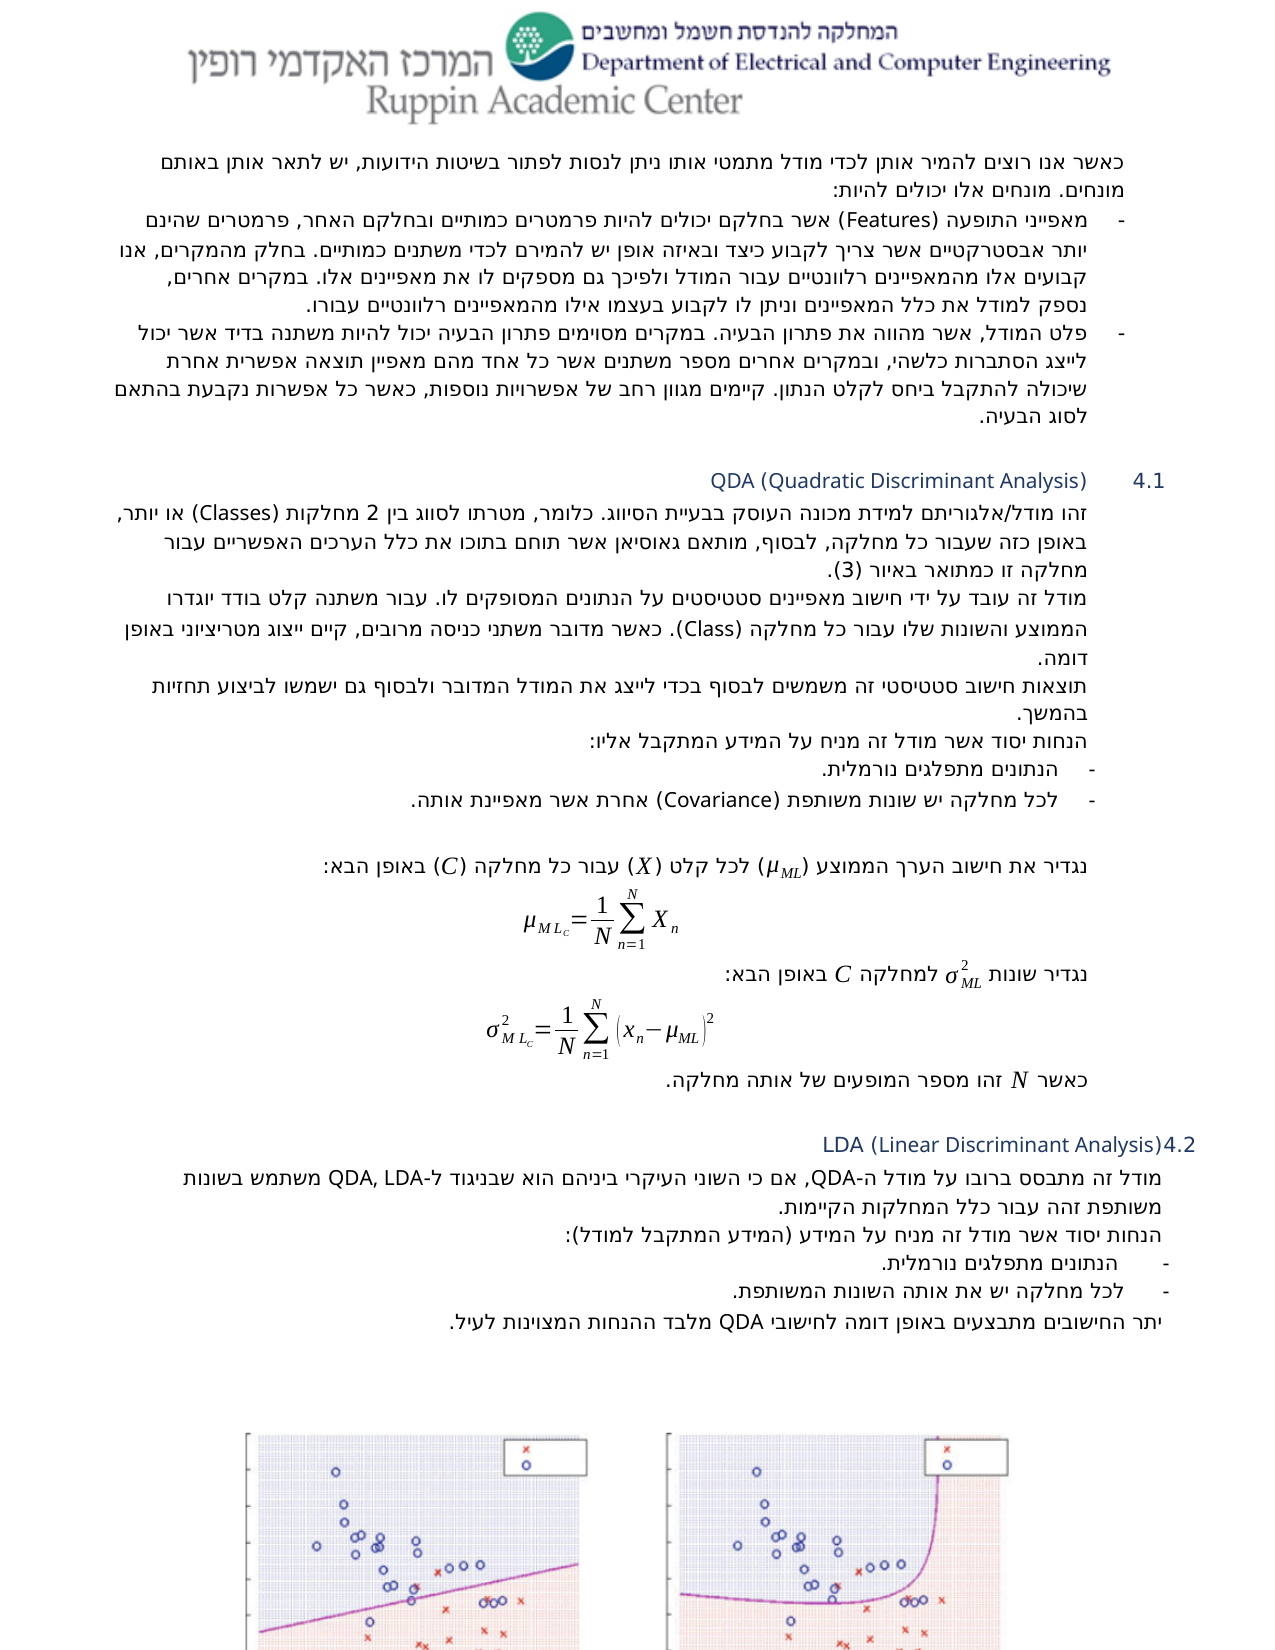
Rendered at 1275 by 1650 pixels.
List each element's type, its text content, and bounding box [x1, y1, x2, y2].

list לכל מחלקה יש את אותה השונות המשותפת. [112, 1279, 1162, 1303]
text מודל זה עובד על ידי חישוב מאפיינים סטטיסטים על הנתונים המסופקים לו. עבור משתנה קלט בודד יוגדרו הממוצע והשונות שלו עבור כל מחלקה (Class). כאשר מדובר משתני כניסה מרובים, קיים ייצוג מטריציוני באופן דומה. [112, 586, 1088, 670]
list LDA (Linear Discriminant Analysis) [112, 1131, 1163, 1159]
list הנתונים מתפלגים נורמלית. [112, 757, 1088, 782]
text כאשר זהו מספר המופעים של אותה מחלקה. [112, 1067, 1088, 1094]
text תוצאות חישוב סטטיסטי זה משמשים לבסוף בכדי לייצג את המודל המדובר ולבסוף גם ישמשו לביצוע תחזיות בהמשך. [112, 674, 1088, 726]
list הנתונים מתפלגים נורמלית. [112, 1251, 1162, 1275]
text נגדיר שונות למחלקה באופן הבא: [112, 957, 1088, 992]
picture [237, 1419, 1024, 1650]
list פלט המודל, אשר מהווה את פתרון הבעיה. במקרים מסוימים פתרון הבעיה יכול להיות משתנה בדיד אשר יכול לייצג הסתברות כלשהי, ובמקרים אחרים מספר משתנים אשר כל אחד מהם מאפיין תוצאה אפשרית אחרת שיכולה להתקבל ביחס לקלט הנתון. קיימים מגוון רחב של אפשרויות נוספות, כאשר כל אפשרות נקבעת בהתאם לסוג הבעיה. [112, 321, 1118, 429]
text הנחות יסוד אשר מודל זה מניח על המידע (המידע המתקבל למודל): [112, 1223, 1162, 1247]
list לכל מחלקה יש שונות משותפת (Covariance) אחרת אשר מאפיינת אותה. [112, 785, 1088, 814]
list QDA (Quadratic Discriminant Analysis) [112, 466, 1162, 494]
text הנחות יסוד אשר מודל זה מניח על המידע המתקבל אליו: [112, 729, 1088, 753]
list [112, 150, 1125, 202]
text יתר החישובים מתבצעים באופן דומה לחישובי QDA מלבד ההנחות המצוינות לעיל. [112, 1307, 1162, 1336]
picture [150, 9, 1125, 128]
text מודל זה מתבסס ברובו על מודל ה-QDA, אם כי השוני העיקרי ביניהם הוא שבניגוד ל-QDA, LDA משתמש בשונות משותפת זהה עבור כלל המחלקות הקיימות. [112, 1163, 1162, 1219]
text זהו מודל/אלגוריתם למידת מכונה העוסק בבעיית הסיווג. כלומר, מטרתו לסווג בין 2 מחלקות (Classes) או יותר, באופן כזה שעבור כל מחלקה, לבסוף, מותאם גאוסיאן אשר תוחם בתוכו את כלל הערכים האפשריים עבור מחלקה זו כמתואר באיור (3). [112, 498, 1088, 582]
list מאפייני התופעה (Features) אשר בחלקם יכולים להיות פרמטרים כמותיים ובחלקם האחר, פרמטרים שהינם יותר אבסטרקטיים אשר צריך לקבוע כיצד ובאיזה אופן יש להמירם לכדי משתנים כמותיים. בחלק מהמקרים, אנו קבועים אלו מהמאפיינים רלוונטיים עבור המודל ולפיכך גם מספקים לו את מאפיינים אלו. במקרים אחרים, נספק למודל את כלל המאפיינים וניתן לו לקבוע בעצמו אילו מהמאפיינים רלוונטיים עבורו. [112, 206, 1118, 317]
text נגדיר את חישוב הערך הממוצע () לכל קלט () עבור כל מחלקה () באופן הבא: [112, 850, 1088, 882]
